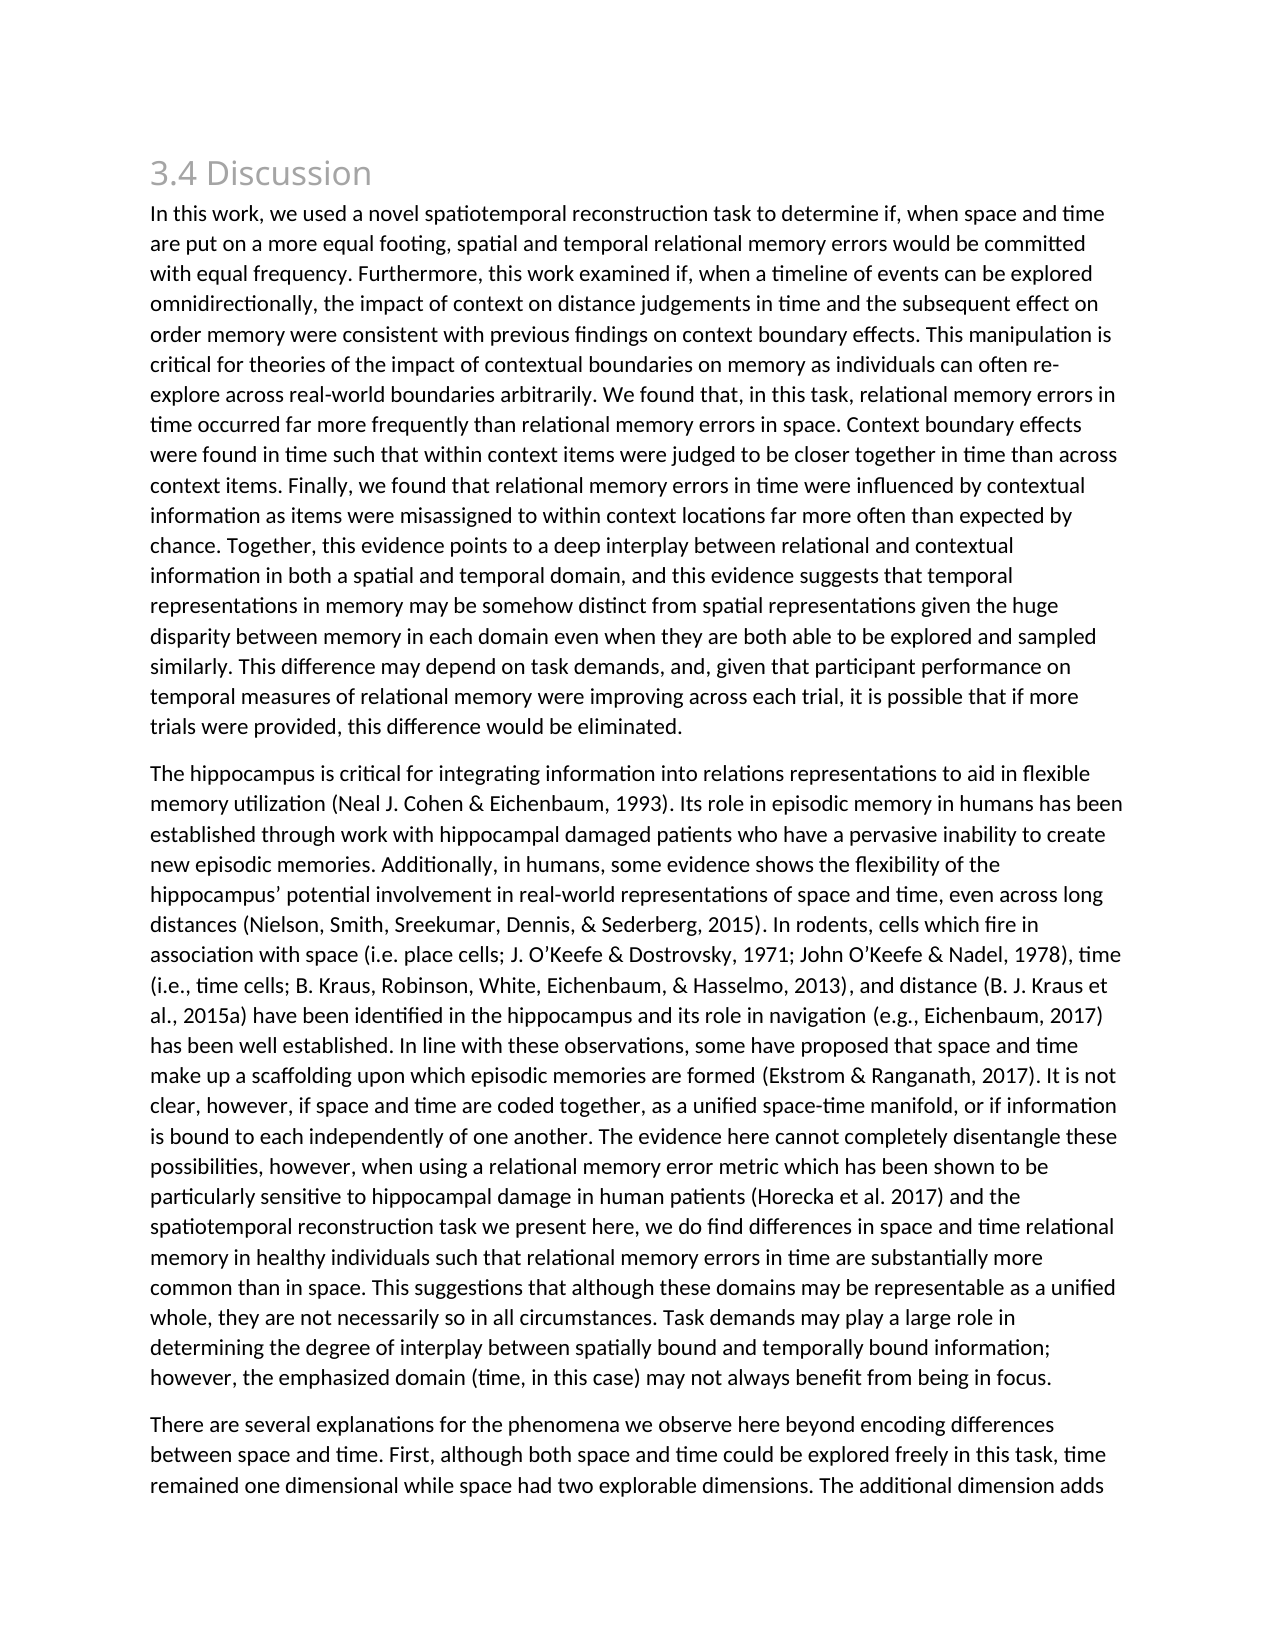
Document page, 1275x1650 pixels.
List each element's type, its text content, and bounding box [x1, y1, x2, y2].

text In this work, we used a novel spatiotemporal reconstruction task to determine if, when space and time are put on a more equal footing, spatial and temporal relational memory errors would be committed with equal frequency. Furthermore, this work examined if, when a timeline of events can be explored omnidirectionally, the impact of context on distance judgements in time and the subsequent effect on order memory were consistent with previous findings on context boundary effects. This manipulation is critical for theories of the impact of contextual boundaries on memory as individuals can often re-explore across real-world boundaries arbitrarily. We found that, in this task, relational memory errors in time occurred far more frequently than relational memory errors in space. Context boundary effects were found in time such that within context items were judged to be closer together in time than across context items. Finally, we found that relational memory errors in time were influenced by contextual information as items were misassigned to within context locations far more often than expected by chance. Together, this evidence points to a deep interplay between relational and contextual information in both a spatial and temporal domain, and this evidence suggests that temporal representations in memory may be somehow distinct from spatial representations given the huge disparity between memory in each domain even when they are both able to be explored and sampled similarly. This difference may depend on task demands, and, given that participant performance on temporal measures of relational memory were improving across each trial, it is possible that if more trials were provided, this difference would be eliminated. [150, 199, 1125, 741]
subtitle 3.4 Discussion [150, 150, 1125, 195]
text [150, 1410, 1125, 1499]
text The hippocampus is critical for integrating information into relations representations to aid in flexible memory utilization (Neal J. Cohen & Eichenbaum, 1993). Its role in episodic memory in humans has been established through work with hippocampal damaged patients who have a pervasive inability to create new episodic memories. Additionally, in humans, some evidence shows the flexibility of the hippocampus’ potential involvement in real-world representations of space and time, even across long distances (Nielson, Smith, Sreekumar, Dennis, & Sederberg, 2015). In rodents, cells which fire in association with space (i.e. place cells; J. O’Keefe & Dostrovsky, 1971; John O’Keefe & Nadel, 1978), time (i.e., time cells; B. Kraus, Robinson, White, Eichenbaum, & Hasselmo, 2013), and distance (B. J. Kraus et al., 2015a) have been identified in the hippocampus and its role in navigation (e.g., Eichenbaum, 2017) has been well established. In line with these observations, some have proposed that space and time make up a scaffolding upon which episodic memories are formed (Ekstrom & Ranganath, 2017). It is not clear, however, if space and time are coded together, as a unified space-time manifold, or if information is bound to each independently of one another. The evidence here cannot completely disentangle these possibilities, however, when using a relational memory error metric which has been shown to be particularly sensitive to hippocampal damage in human patients (Horecka et al. 2017) and the spatiotemporal reconstruction task we present here, we do find differences in space and time relational memory in healthy individuals such that relational memory errors in time are substantially more common than in space. This suggestions that although these domains may be representable as a unified whole, they are not necessarily so in all circumstances. Task demands may play a large role in determining the degree of interplay between spatially bound and temporally bound information; however, the emphasized domain (time, in this case) may not always benefit from being in focus. [150, 759, 1125, 1392]
